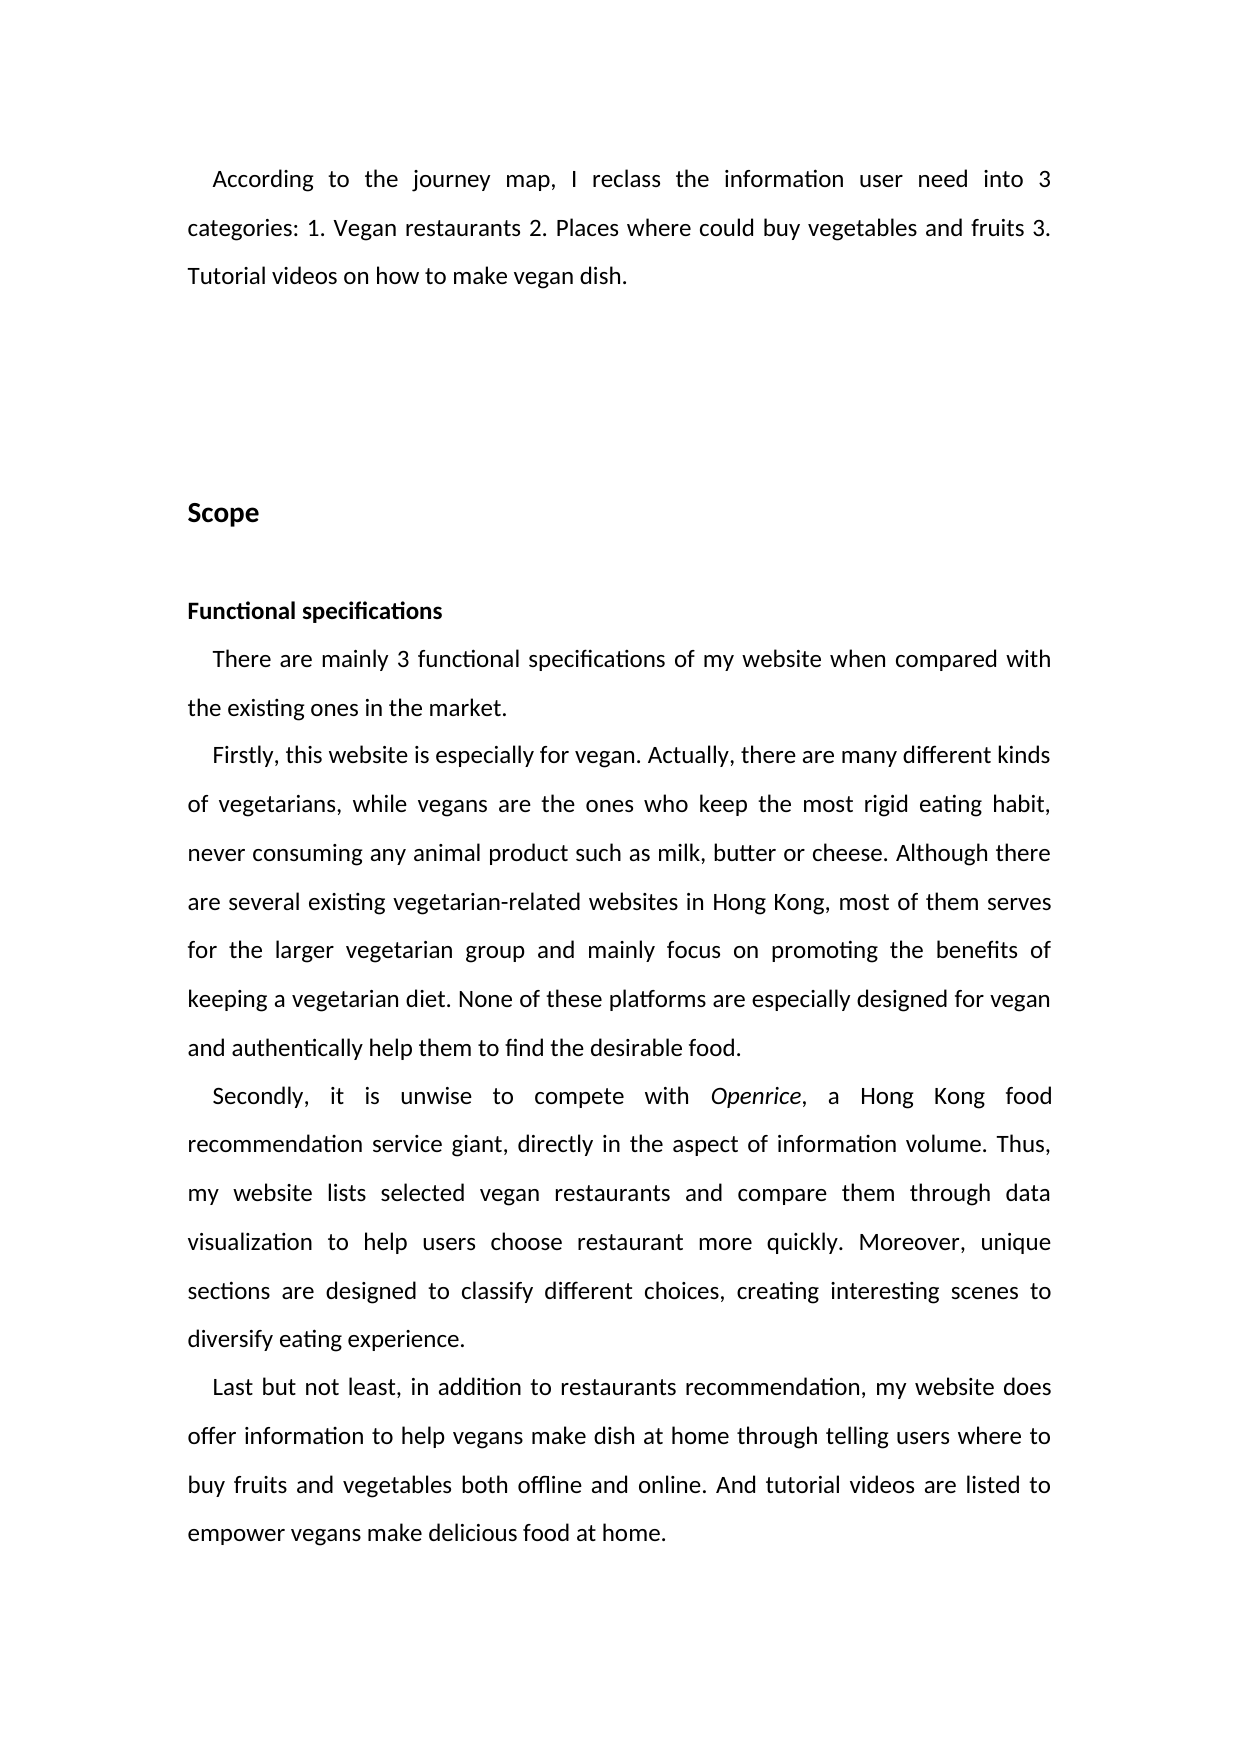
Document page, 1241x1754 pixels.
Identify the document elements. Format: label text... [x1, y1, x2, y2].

text Functional specifications [187, 594, 1053, 627]
text Secondly, it is unwise to compete with Openrice, a Hong Kong food recommendation service giant, directly in the aspect of information volume. Thus, my website lists selected vegan restaurants and compare them through data visualization to help users choose restaurant more quickly. Moreover, unique sections are designed to classify different choices, creating interesting scenes to diversify eating experience. [187, 1079, 1053, 1355]
text There are mainly 3 functional specifications of my website when compared with the existing ones in the market. [187, 642, 1053, 723]
text Firstly, this website is especially for vegan. Actually, there are many different kinds of vegetarians, while vegans are the ones who keep the most rigid eating habit, never consuming any animal product such as milk, butter or cheese. Although there are several existing vegetarian-related websites in Hong Kong, most of them serves for the larger vegetarian group and mainly focus on promoting the benefits of keeping a vegetarian diet. None of these platforms are especially designed for vegan and authentically help them to find the desirable food. [187, 739, 1053, 1064]
subtitle Scope [187, 479, 1053, 544]
text Last but not least, in addition to restaurants recommendation, my website does offer information to help vegans make dish at home through telling users where to buy fruits and vegetables both offline and online. And tutorial videos are listed to empower vegans make delicious food at home. [187, 1370, 1053, 1549]
text According to the journey map, I reclass the information user need into 3 categories: 1. Vegan restaurants 2. Places where could buy vegetables and fruits 3. Tutorial videos on how to make vegan dish. [187, 162, 1053, 292]
